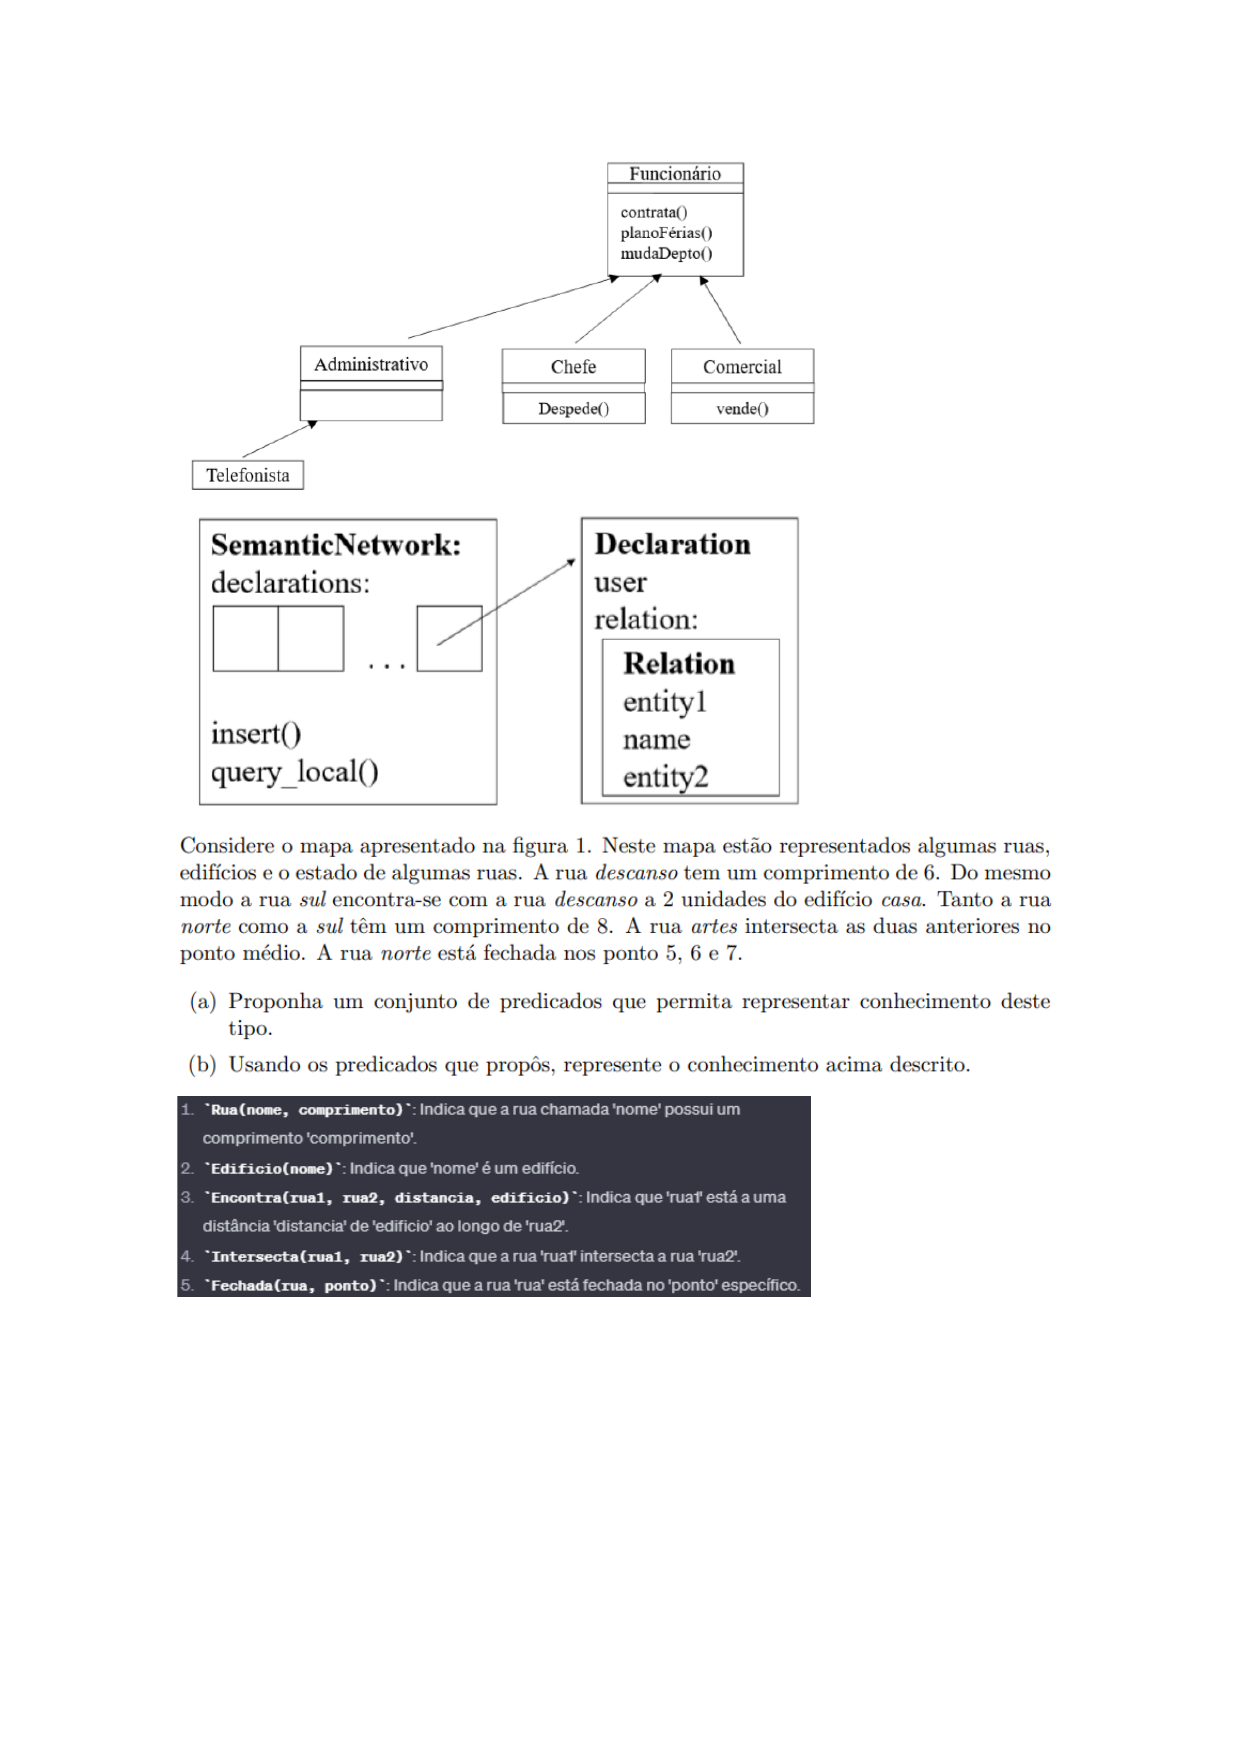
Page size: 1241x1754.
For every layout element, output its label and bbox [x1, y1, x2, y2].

picture [177, 147, 820, 491]
picture [177, 492, 827, 811]
picture [177, 1096, 811, 1297]
picture [177, 830, 1063, 1095]
